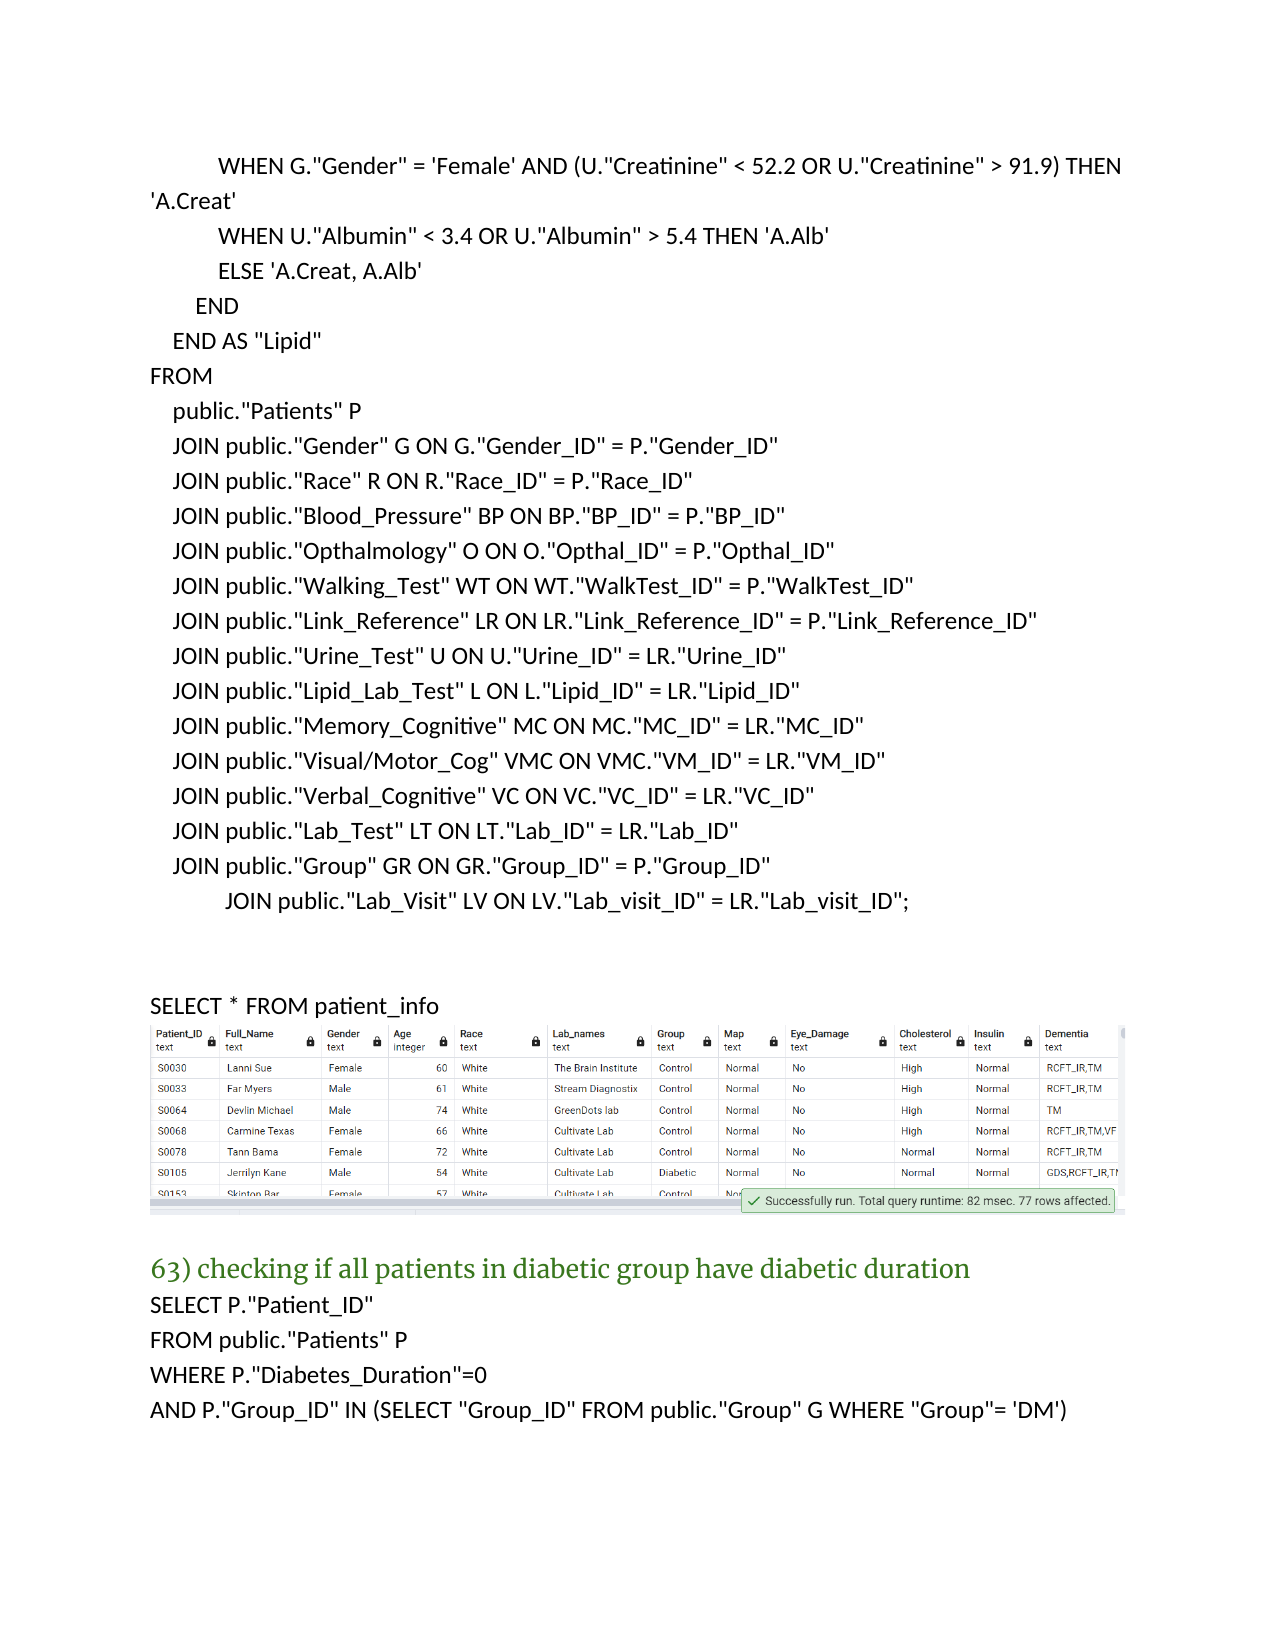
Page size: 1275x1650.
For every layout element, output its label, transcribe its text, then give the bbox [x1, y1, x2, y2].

text FROM public."Patients" P [150, 1324, 1125, 1355]
text JOIN public."Link_Reference" LR ON LR."Link_Reference_ID" = P."Link_Reference_ID" [150, 605, 1125, 636]
text JOIN public."Opthalmology" O ON O."Opthal_ID" = P."Opthal_ID" [150, 535, 1125, 566]
text JOIN public."Lab_Test" LT ON LT."Lab_ID" = LR."Lab_ID" [150, 815, 1125, 846]
text JOIN public."Group" GR ON GR."Group_ID" = P."Group_ID" [150, 850, 1125, 881]
text JOIN public."Verbal_Cognitive" VC ON VC."VC_ID" = LR."VC_ID" [150, 780, 1125, 811]
text WHEN G."Gender" = 'Female' AND (U."Creatinine" < 52.2 OR U."Creatinine" > 91.9) THEN 'A.Creat' [150, 150, 1125, 216]
text AND P."Group_ID" IN (SELECT "Group_ID" FROM public."Group" G WHERE "Group"= 'DM') [150, 1394, 1125, 1425]
text JOIN public."Race" R ON R."Race_ID" = P."Race_ID" [150, 465, 1125, 496]
text ELSE 'A.Creat, A.Alb' [150, 255, 1125, 286]
text JOIN public."Gender" G ON G."Gender_ID" = P."Gender_ID" [150, 430, 1125, 461]
text JOIN public."Visual/Motor_Cog" VMC ON VMC."VM_ID" = LR."VM_ID" [150, 745, 1125, 776]
text 63) checking if all patients in diabetic group have diabetic duration [150, 1253, 1125, 1285]
text JOIN public."Blood_Pressure" BP ON BP."BP_ID" = P."BP_ID" [150, 500, 1125, 531]
picture [150, 1025, 1125, 1215]
text JOIN public."Walking_Test" WT ON WT."WalkTest_ID" = P."WalkTest_ID" [150, 570, 1125, 601]
text WHEN U."Albumin" < 3.4 OR U."Albumin" > 5.4 THEN 'A.Alb' [150, 220, 1125, 251]
text WHERE P."Diabetes_Duration"=0 [150, 1359, 1125, 1390]
text SELECT * FROM patient_info [150, 990, 1125, 1021]
text public."Patients" P [150, 395, 1125, 426]
text JOIN public."Lab_Visit" LV ON LV."Lab_visit_ID" = LR."Lab_visit_ID"; [150, 885, 1125, 916]
text END AS "Lipid" [150, 325, 1125, 356]
text SELECT P."Patient_ID" [150, 1289, 1125, 1320]
text JOIN public."Urine_Test" U ON U."Urine_ID" = LR."Urine_ID" [150, 640, 1125, 671]
text END [150, 290, 1125, 321]
text JOIN public."Lipid_Lab_Test" L ON L."Lipid_ID" = LR."Lipid_ID" [150, 675, 1125, 706]
text FROM [150, 360, 1125, 391]
text JOIN public."Memory_Cognitive" MC ON MC."MC_ID" = LR."MC_ID" [150, 710, 1125, 741]
